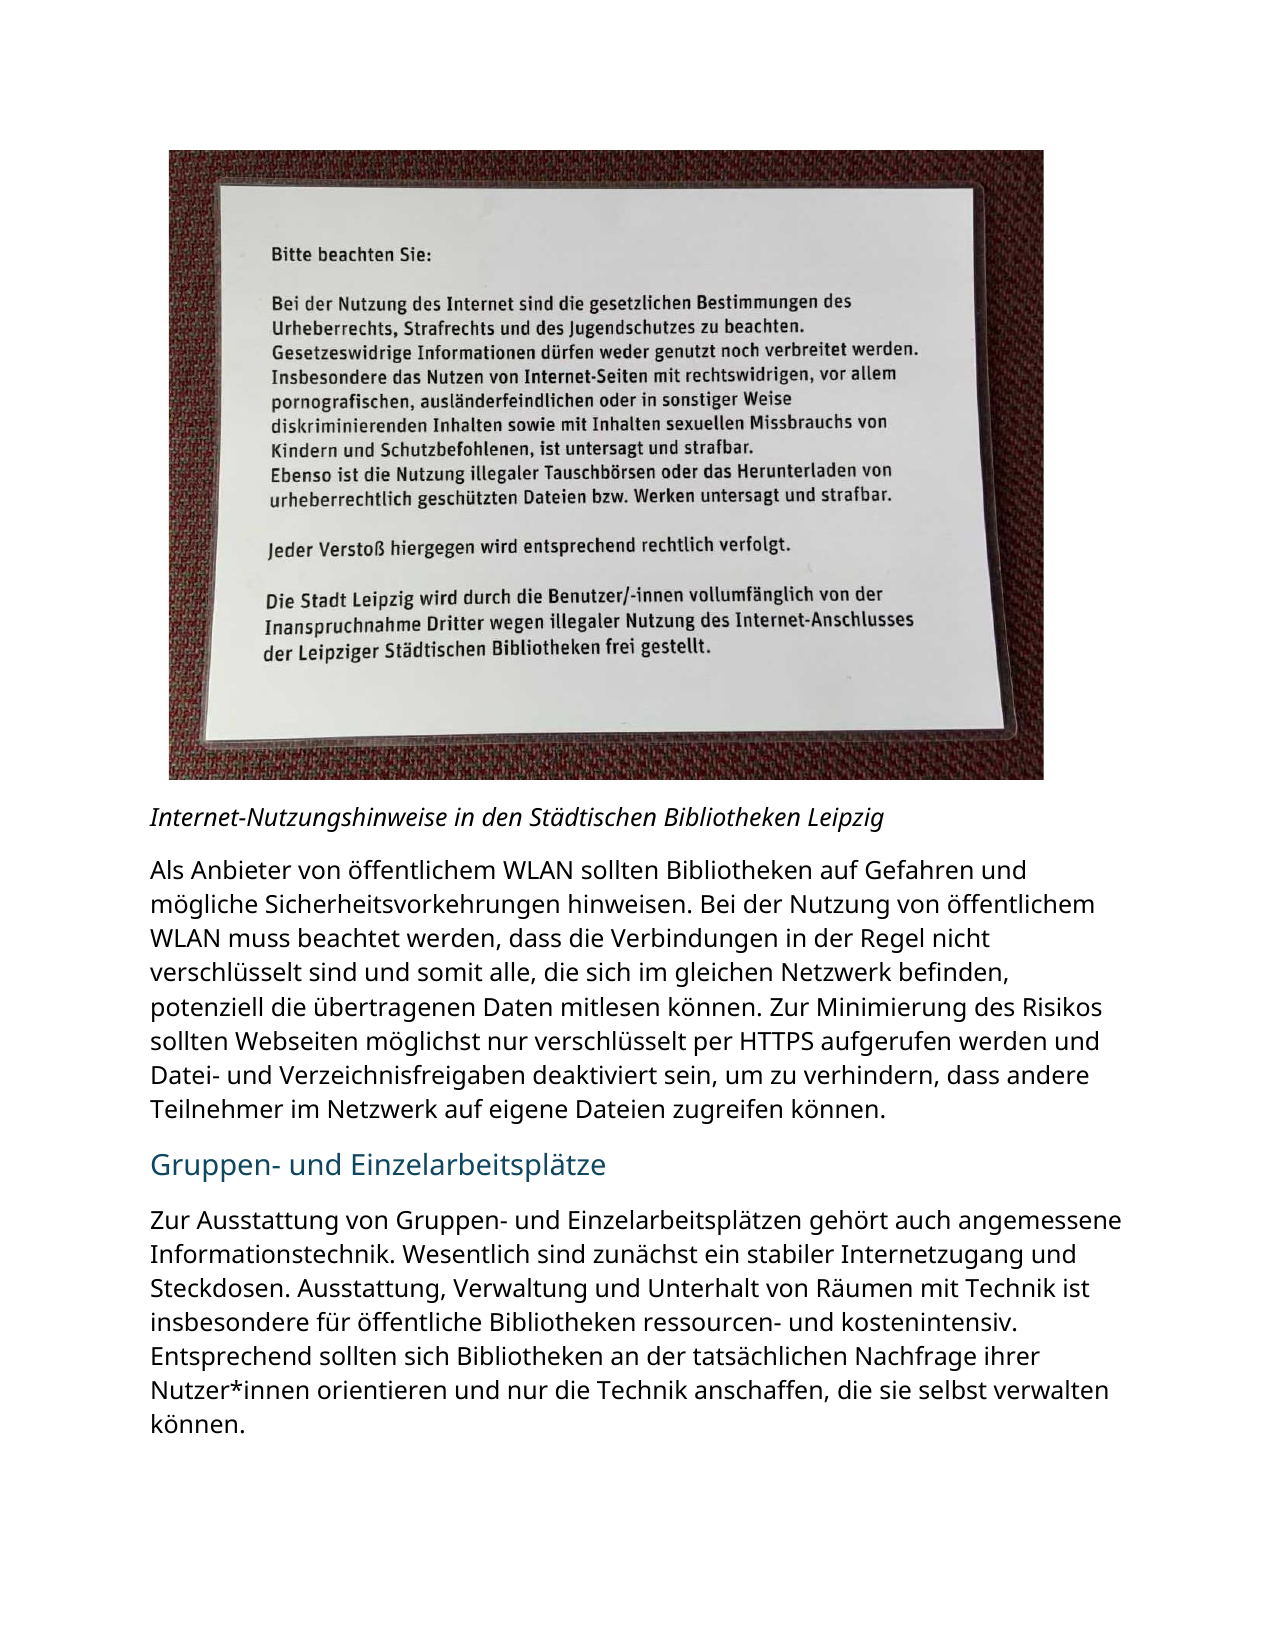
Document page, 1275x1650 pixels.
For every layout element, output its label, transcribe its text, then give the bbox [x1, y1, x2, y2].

text Internet-Nutzungshinweise in den Städtischen Bibliotheken Leipzig [150, 800, 1125, 834]
subtitle Gruppen- und Einzelarbeitsplätze [150, 1144, 1125, 1184]
picture [168, 150, 1044, 780]
text Als Anbieter von öffentlichem WLAN sollten Bibliotheken auf Gefahren und mögliche Sicherheitsvorkehrungen hinweisen. Bei der Nutzung von öffentlichem WLAN muss beachtet werden, dass die Verbindungen in der Regel nicht verschlüsselt sind und somit alle, die sich im gleichen Netzwerk befinden, potenziell die übertragenen Daten mitlesen können. Zur Minimierung des Risikos sollten Webseiten möglichst nur verschlüsselt per HTTPS aufgerufen werden und Datei- und Verzeichnisfreigaben deaktiviert sein, um zu verhindern, dass andere Teilnehmer im Netzwerk auf eigene Dateien zugreifen können. [150, 853, 1125, 1125]
text Zur Ausstattung von Gruppen- und Einzelarbeitsplätzen gehört auch angemessene Informationstechnik. Wesentlich sind zunächst ein stabiler Internetzugang und Steckdosen. Ausstattung, Verwaltung und Unterhalt von Räumen mit Technik ist insbesondere für öffentliche Bibliotheken ressourcen- und kostenintensiv. Entsprechend sollten sich Bibliotheken an der tatsächlichen Nachfrage ihrer Nutzer*innen orientieren und nur die Technik anschaffen, die sie selbst verwalten können. [150, 1203, 1125, 1441]
